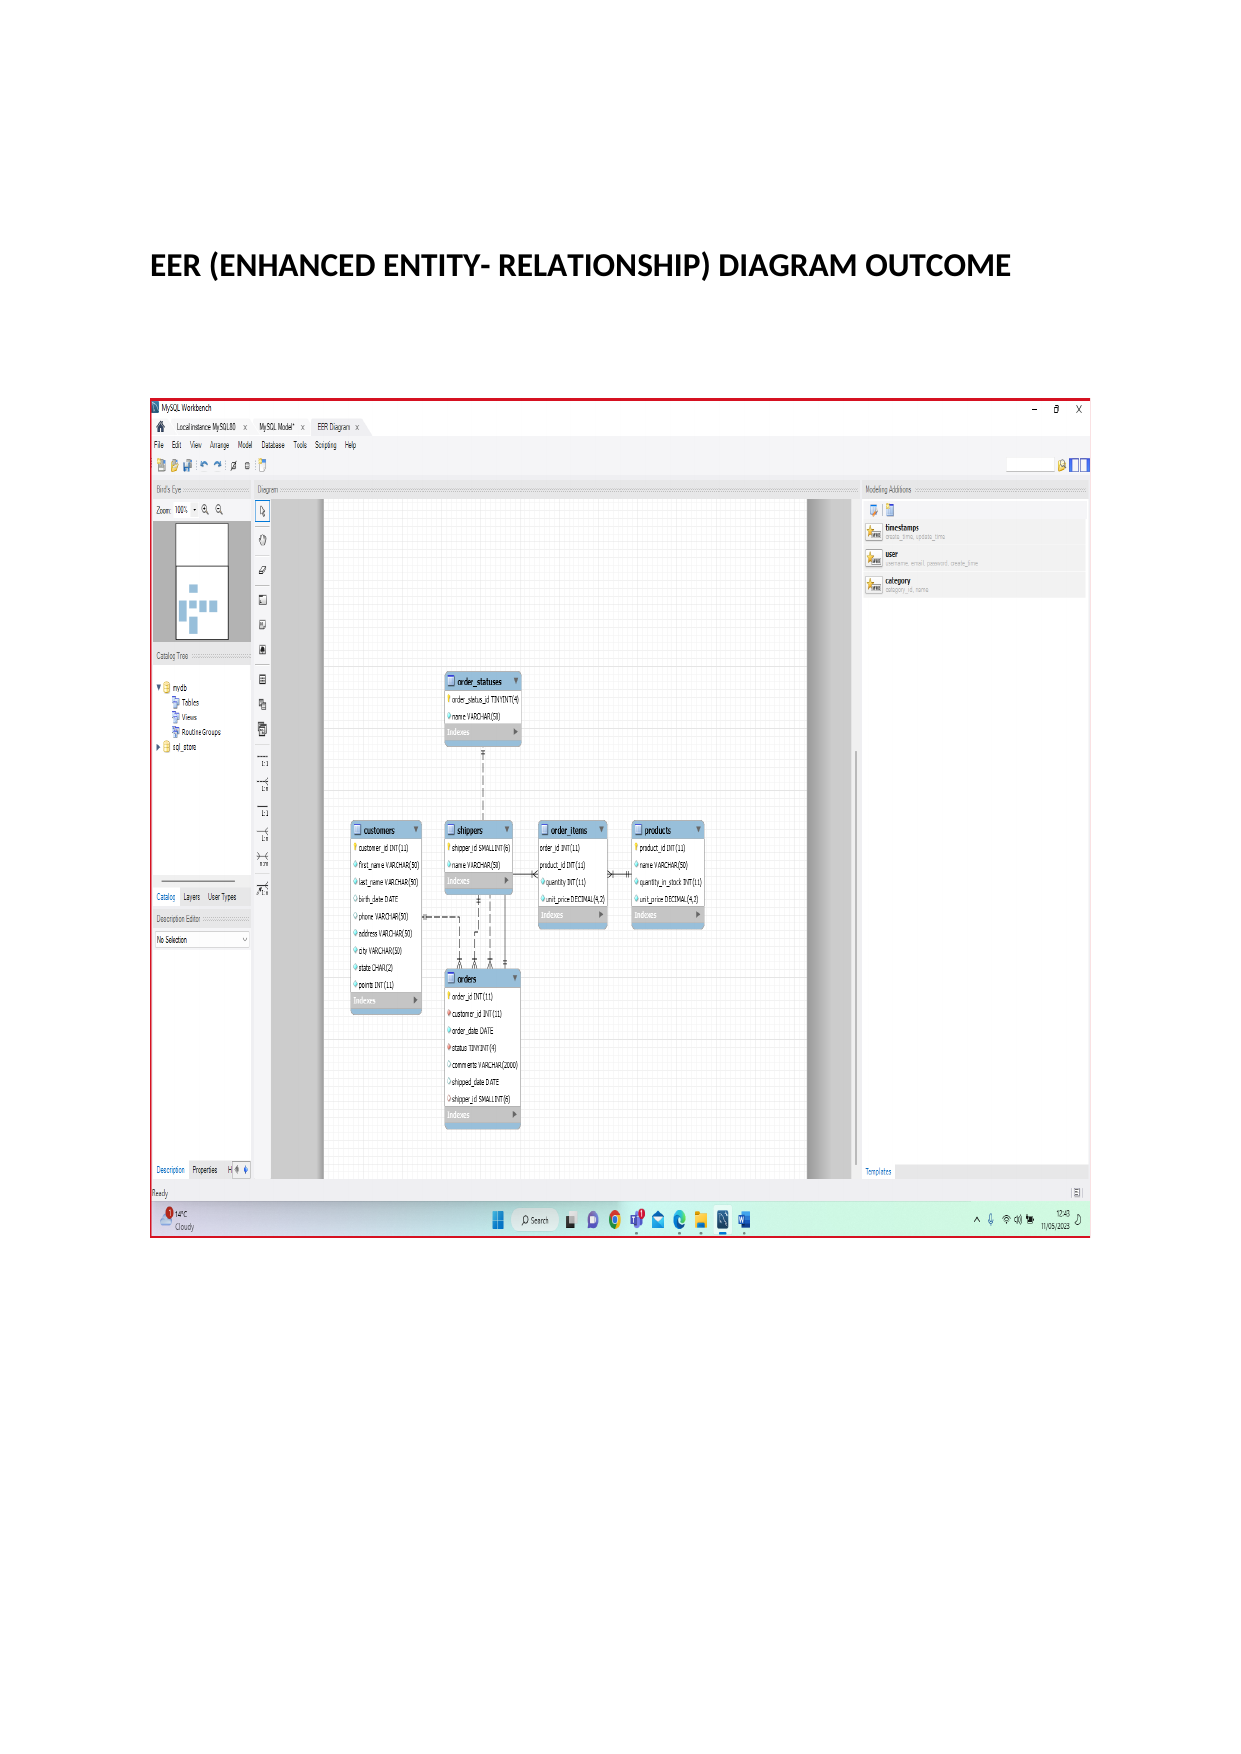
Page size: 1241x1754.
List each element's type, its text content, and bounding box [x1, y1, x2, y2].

picture [150, 398, 1091, 1238]
text EER (ENHANCED ENTITY- RELATIONSHIP) DIAGRAM OUTCOME [150, 244, 1090, 284]
